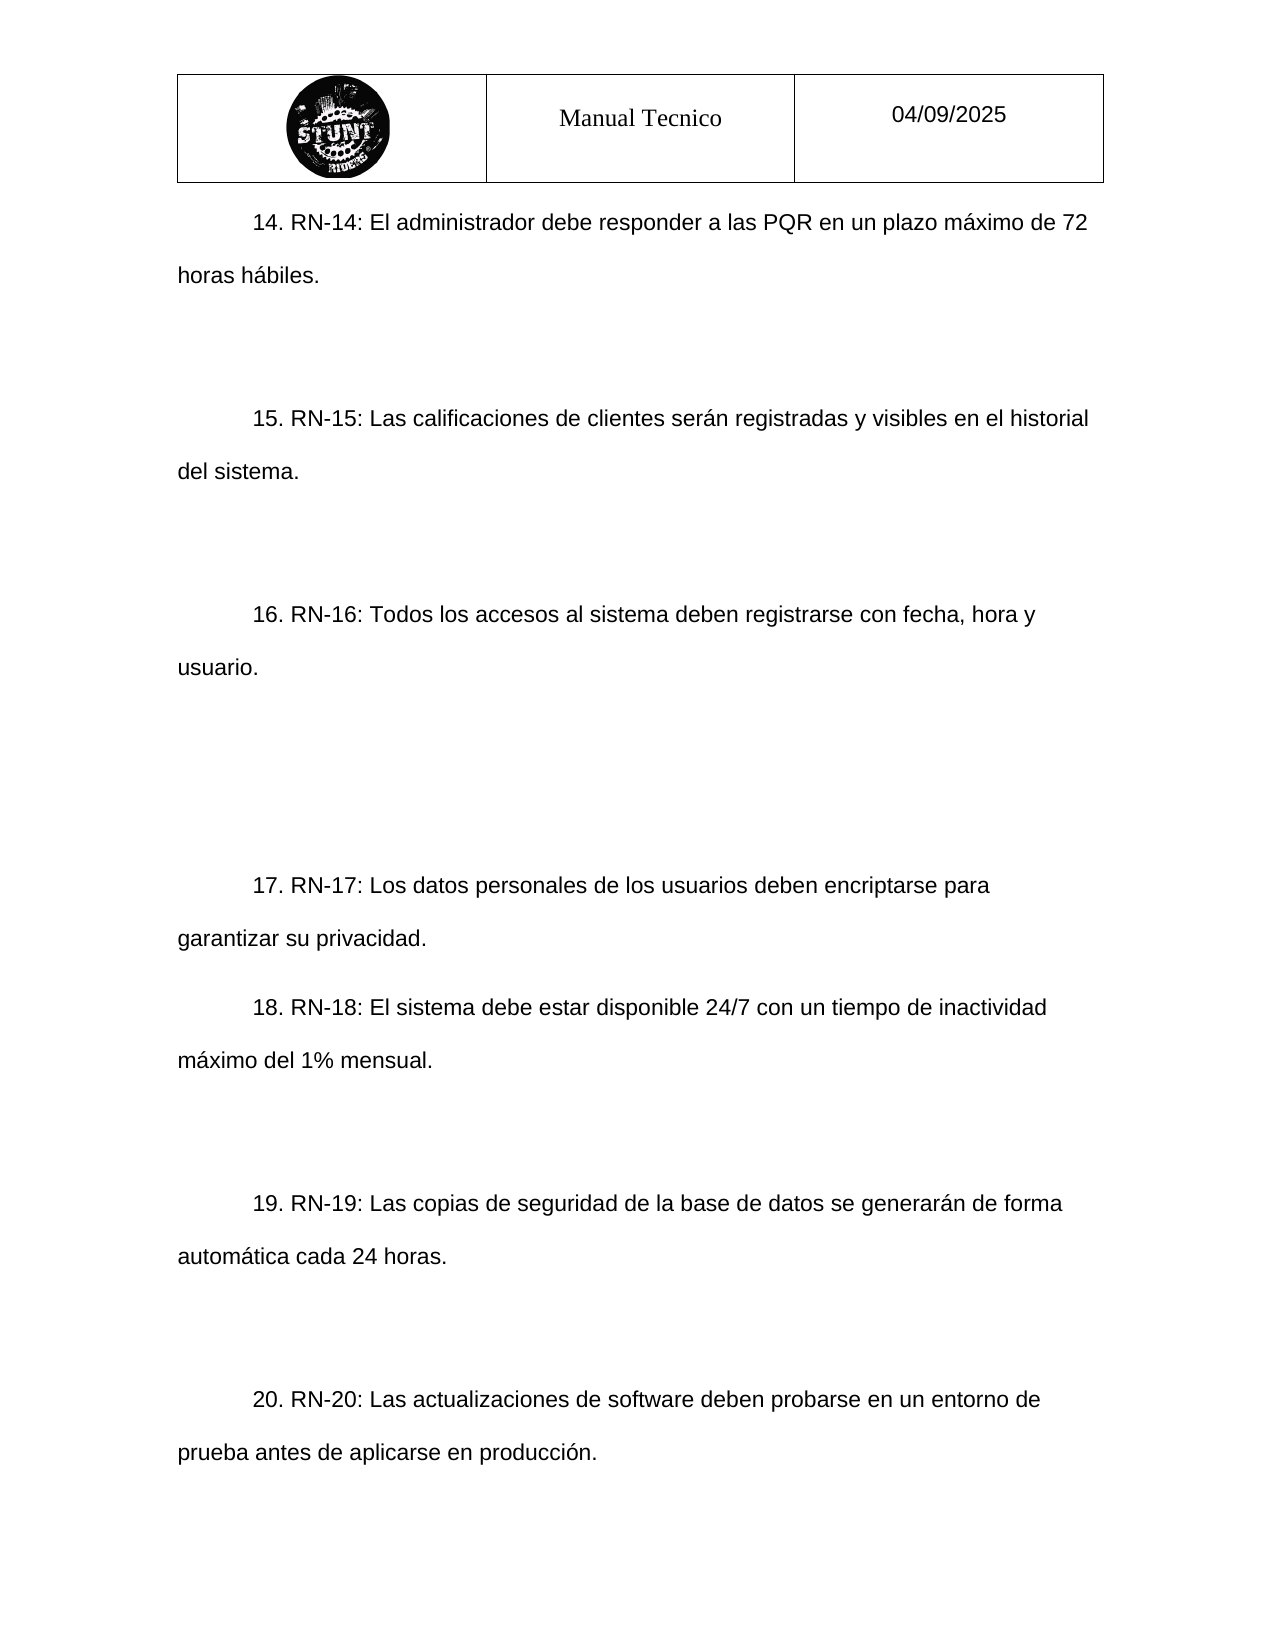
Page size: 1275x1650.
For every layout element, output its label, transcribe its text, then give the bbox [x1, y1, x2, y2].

text 16. RN-16: Todos los accesos al sistema deben registrarse con fecha, hora y usuario. [177, 601, 1098, 681]
text 20. RN-20: Las actualizaciones de software deben probarse en un entorno de prueba antes de aplicarse en producción. [177, 1386, 1098, 1466]
text 18. RN-18: El sistema debe estar disponible 24/7 con un tiempo de inactividad máximo del 1% mensual. [177, 994, 1098, 1073]
text 14. RN-14: El administrador debe responder a las PQR en un plazo máximo de 72 horas hábiles. [177, 209, 1098, 288]
text 17. RN-17: Los datos personales de los usuarios deben encriptarse para garantizar su privacidad. [177, 872, 1098, 951]
picture [283, 75, 390, 178]
text 19. RN-19: Las copias de seguridad de la base de datos se generarán de forma automática cada 24 horas. [177, 1190, 1098, 1269]
text 15. RN-15: Las calificaciones de clientes serán registradas y visibles en el historial del sistema. [177, 405, 1098, 484]
